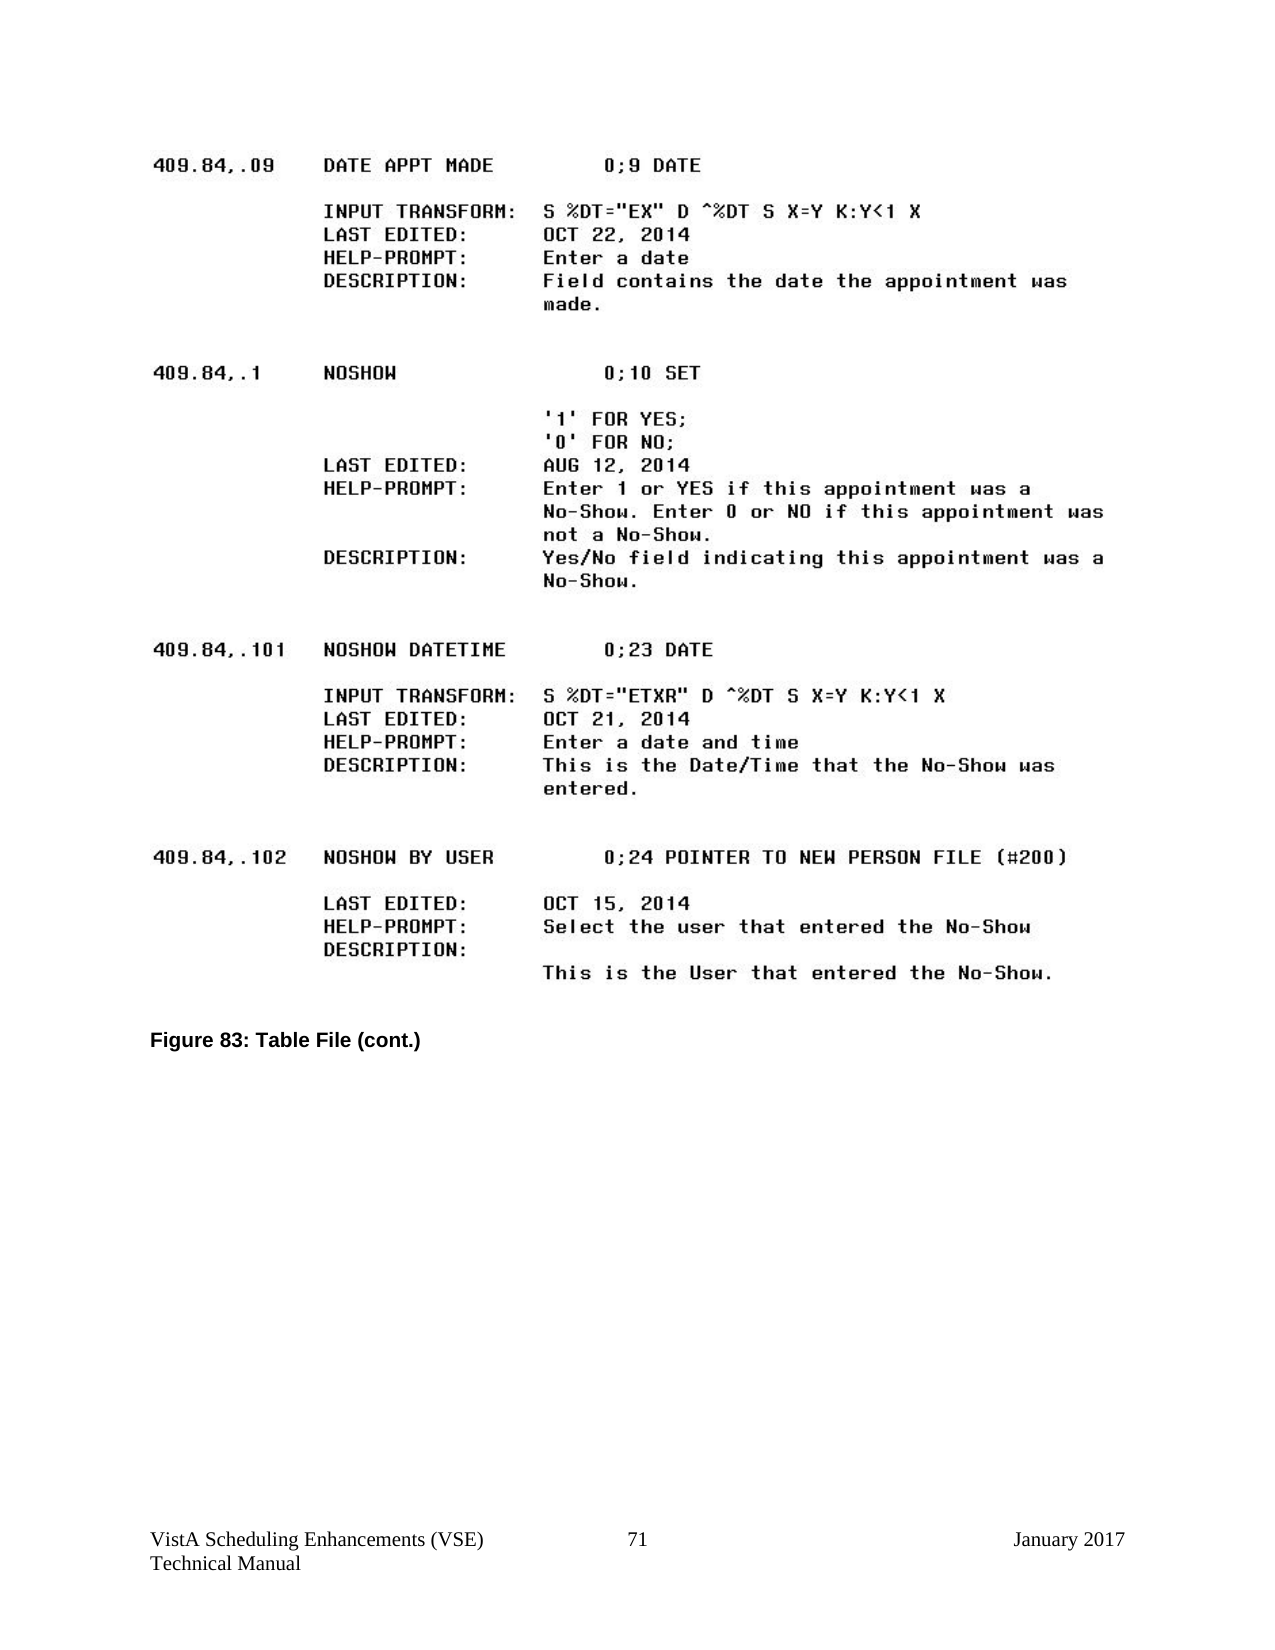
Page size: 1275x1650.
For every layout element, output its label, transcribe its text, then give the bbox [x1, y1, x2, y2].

text Figure 83: Table File (cont.) [150, 1028, 1125, 1052]
picture [150, 150, 1125, 1016]
